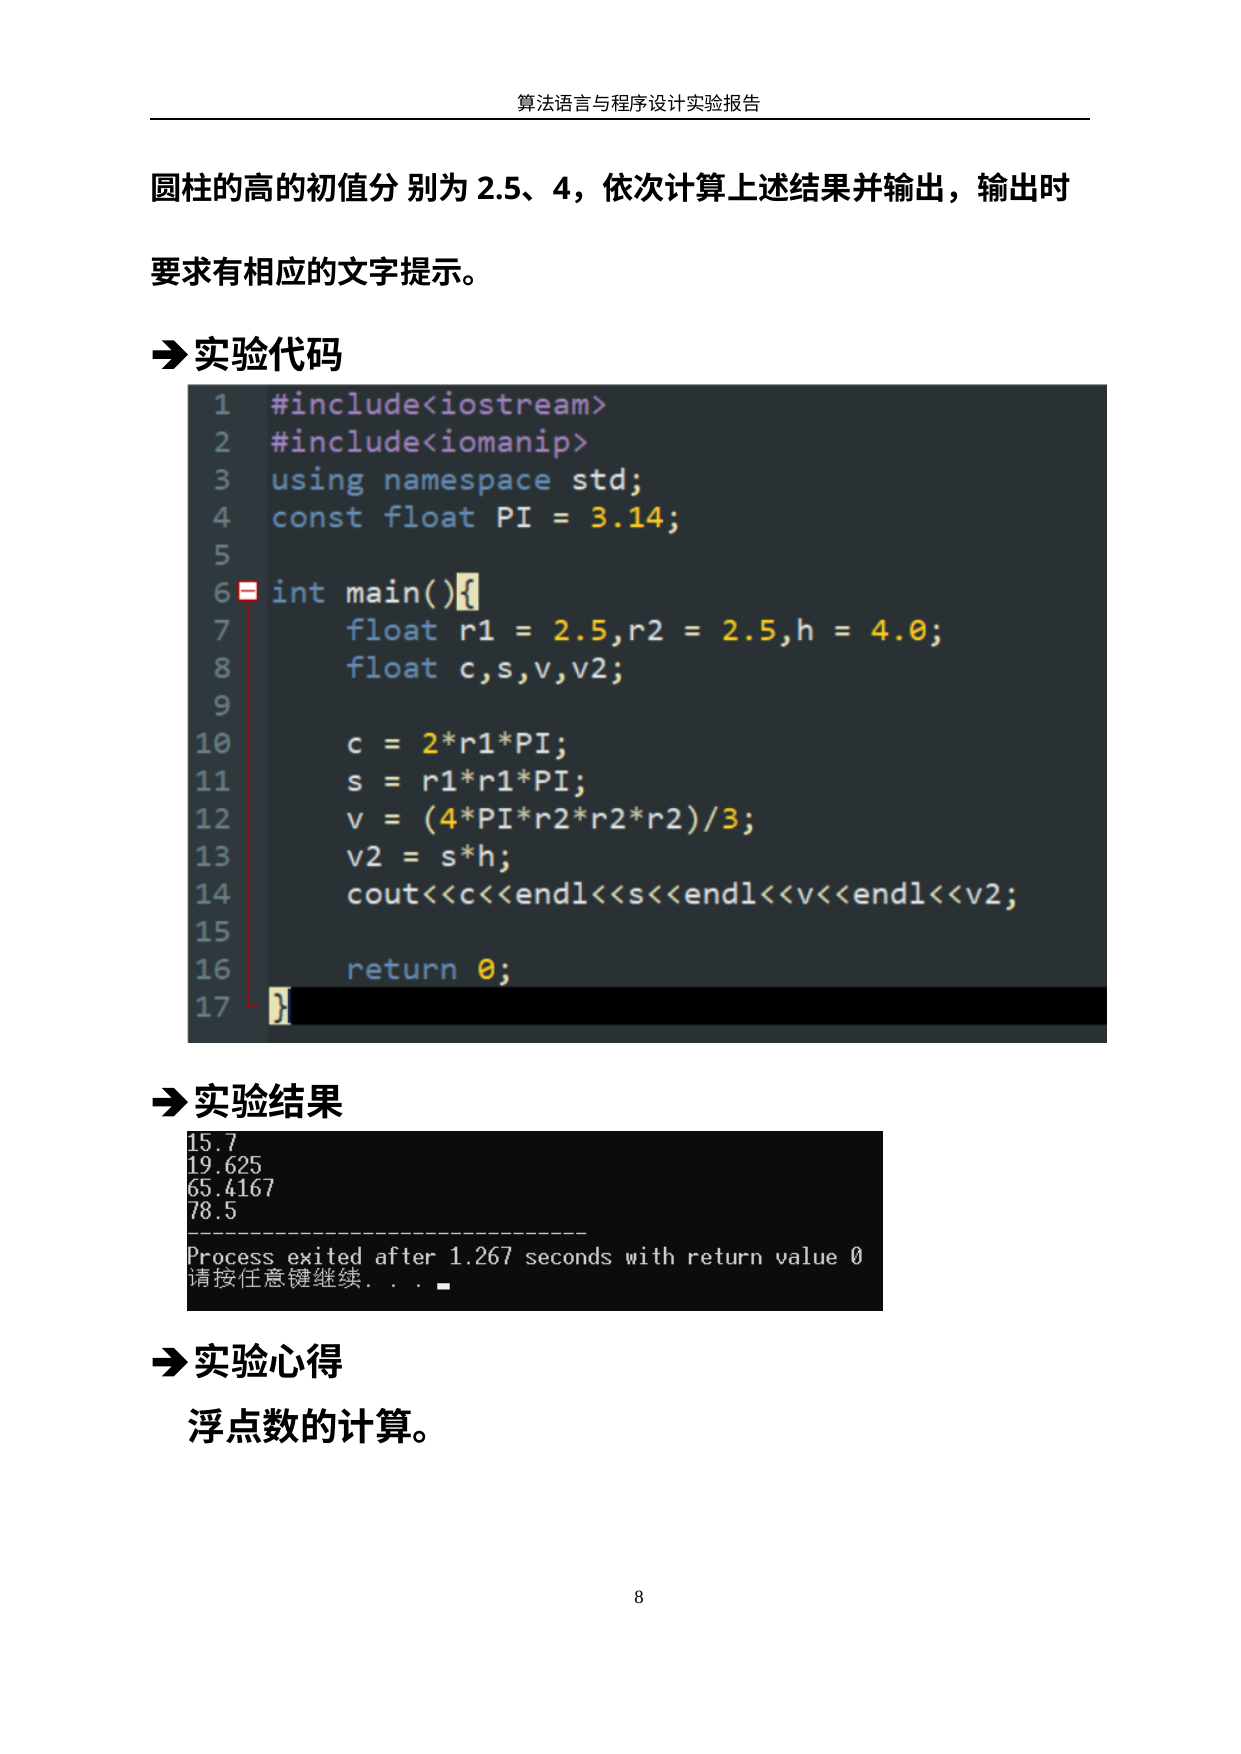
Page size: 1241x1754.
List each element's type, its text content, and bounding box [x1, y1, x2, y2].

list 实验心得 [150, 1327, 1090, 1392]
picture [187, 1131, 883, 1311]
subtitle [150, 153, 1090, 302]
list 实验结果 [150, 1067, 1090, 1132]
picture [187, 384, 1107, 1043]
list 实验代码 [150, 319, 1090, 384]
text 浮点数的计算。 [187, 1392, 1090, 1457]
